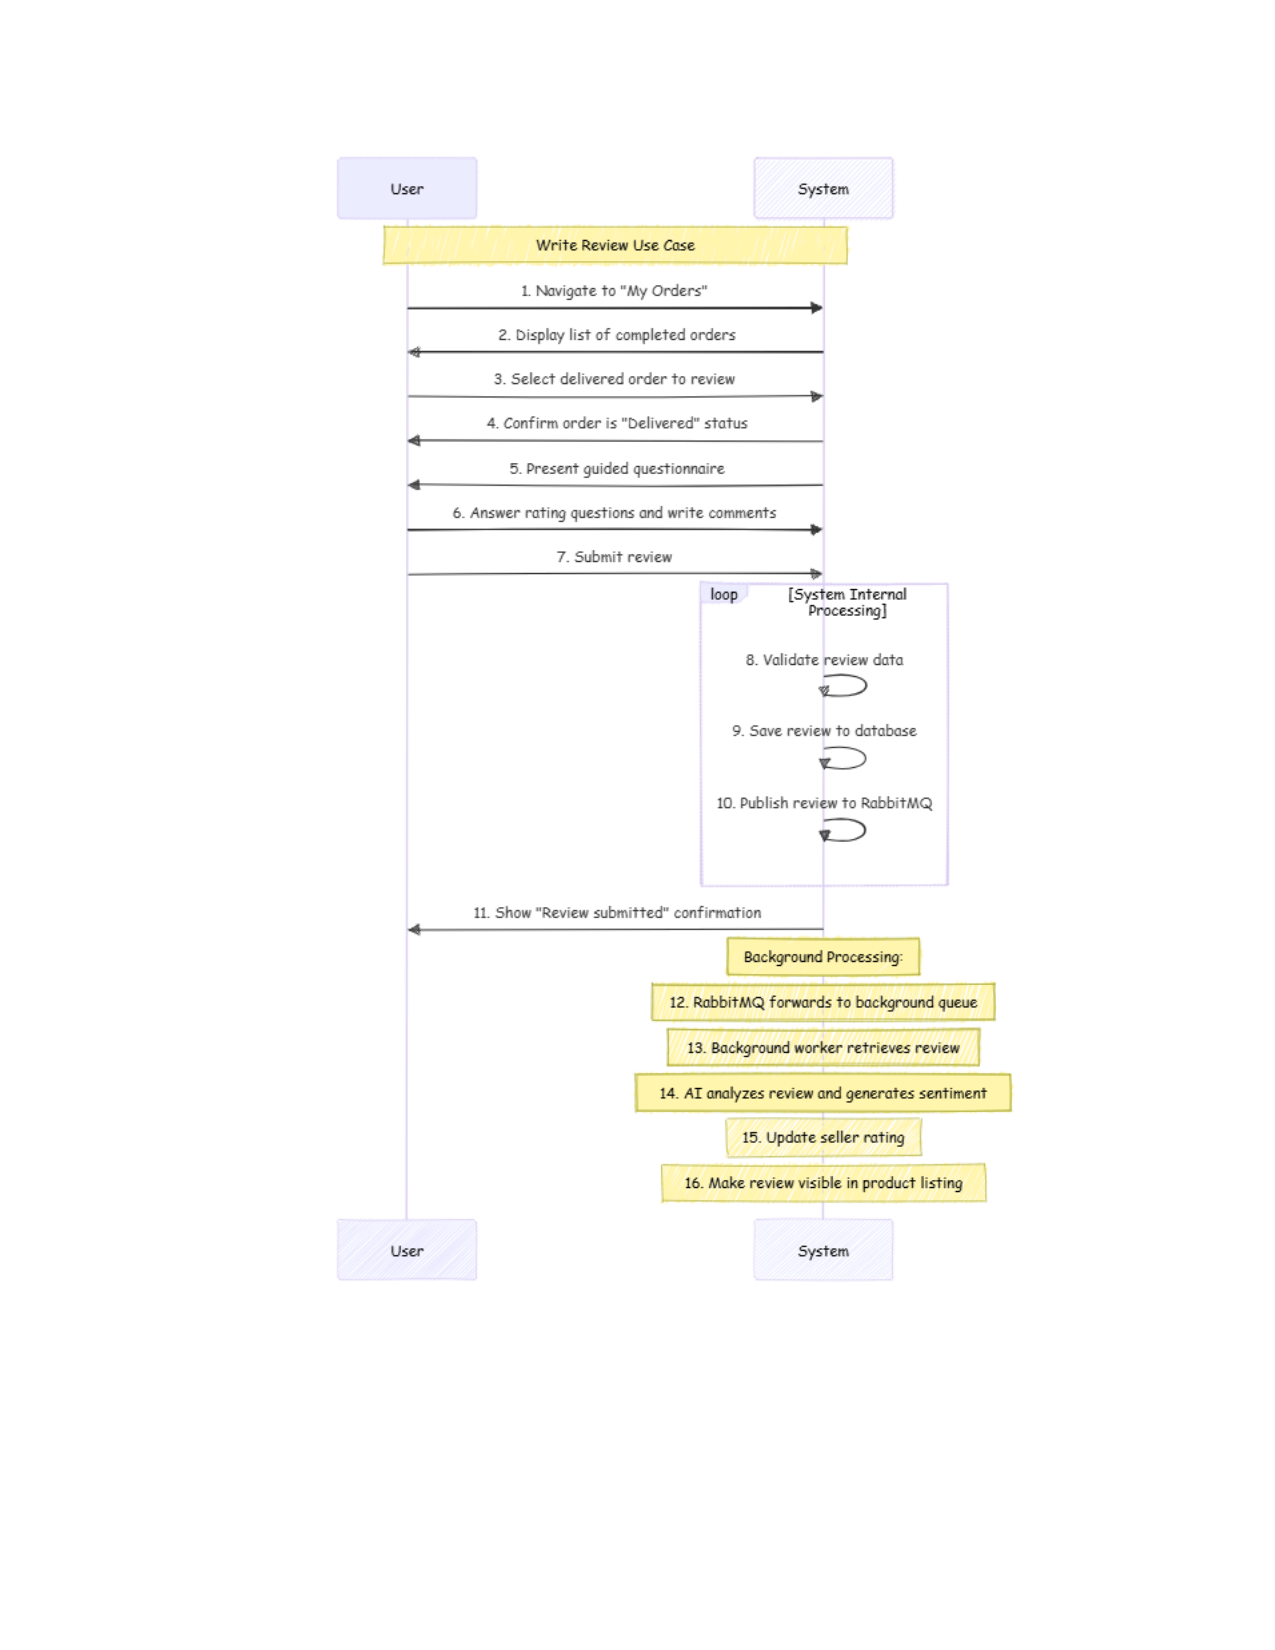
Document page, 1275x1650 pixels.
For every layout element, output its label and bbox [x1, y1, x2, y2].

picture [256, 150, 1125, 1290]
